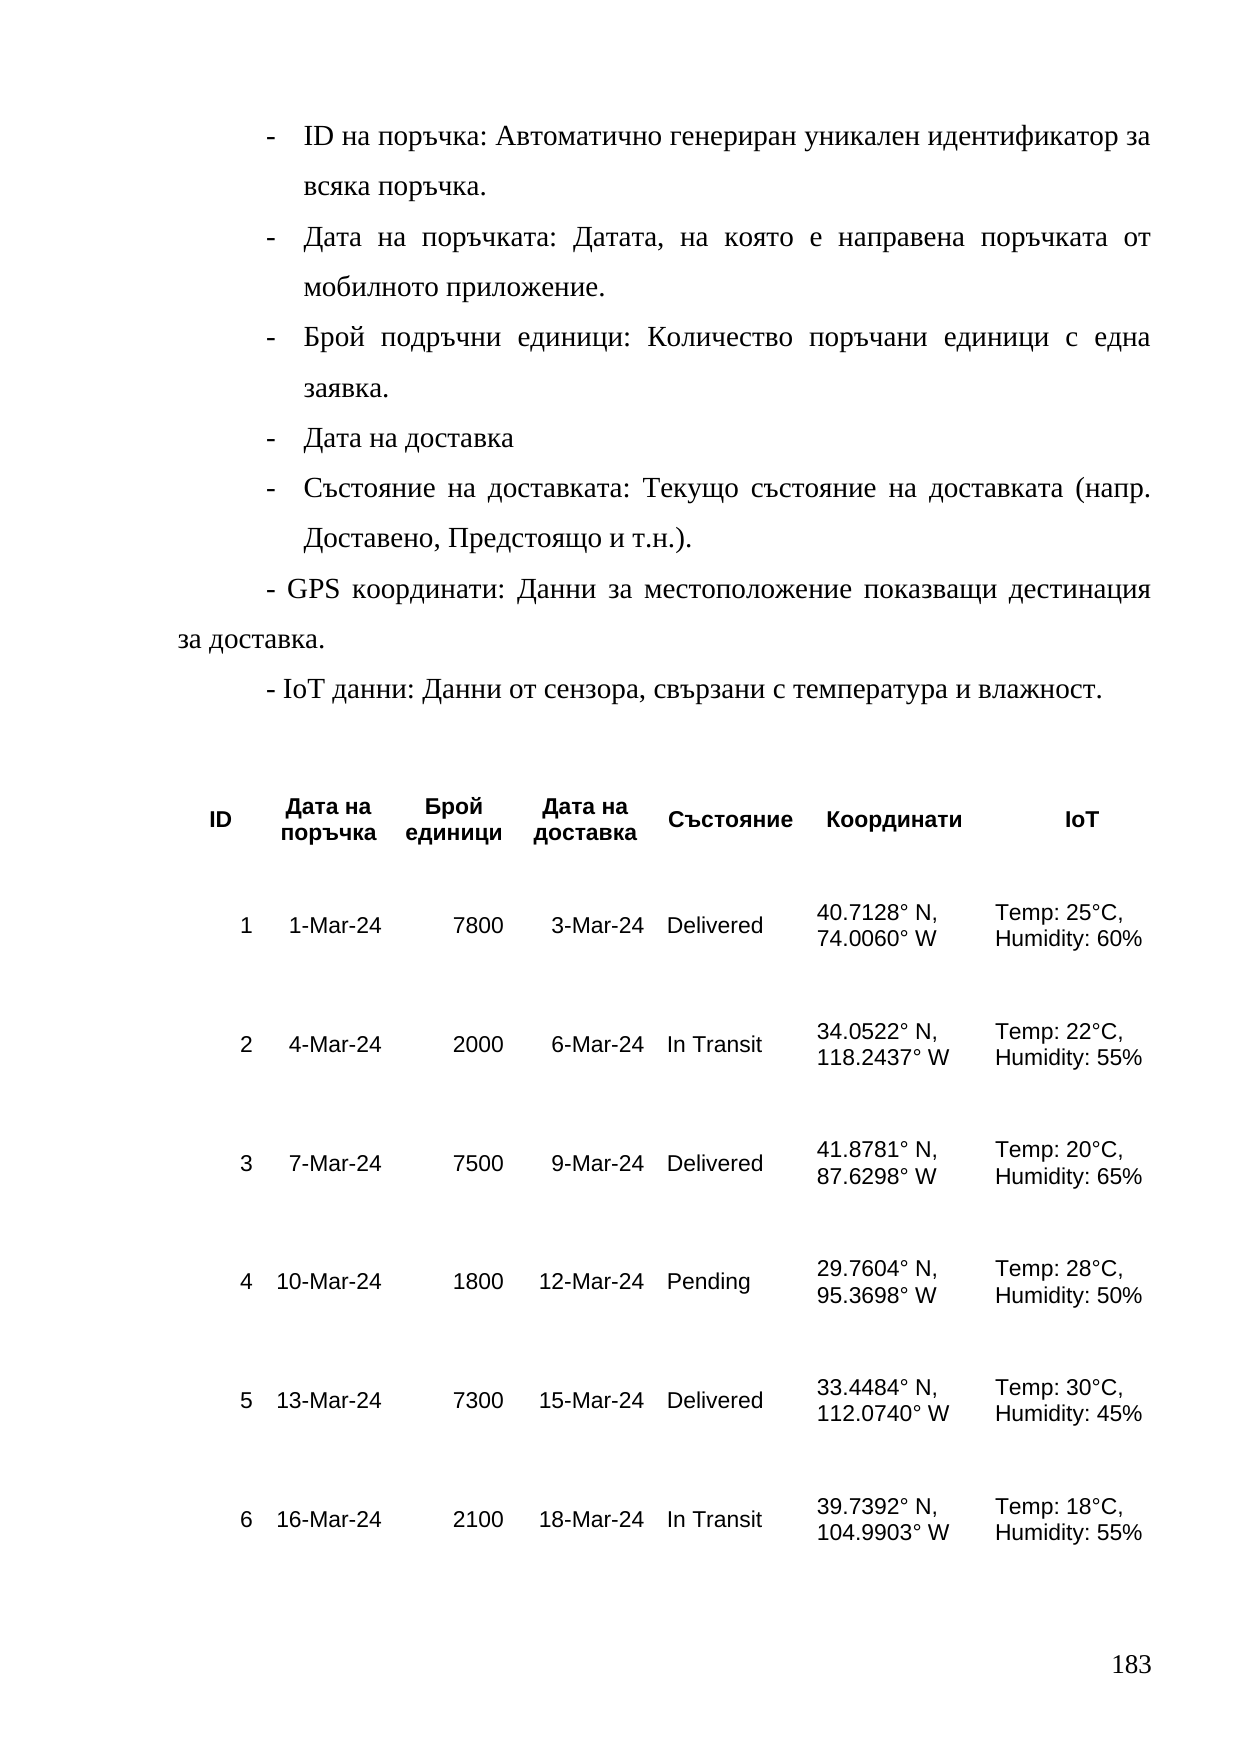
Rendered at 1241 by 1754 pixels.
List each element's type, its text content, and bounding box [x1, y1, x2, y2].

text - IoT данни: Данни от сензора, свързани с температура и влажност. [177, 672, 1152, 705]
table_cell Temp: 22°C, Humidity: 55% [984, 985, 1180, 1103]
list Дата на доставка [266, 420, 1152, 453]
table_cell 4-Mar-24 [264, 985, 393, 1103]
table_cell 39.7392° N, 104.9903° W [805, 1460, 983, 1578]
table_cell 3-Mar-24 [515, 866, 655, 985]
table_cell 40.7128° N, 74.0060° W [805, 866, 983, 985]
table_cell 6 [177, 1460, 264, 1578]
table_cell 18-Mar-24 [515, 1460, 655, 1578]
table_cell Temp: 18°C, Humidity: 55% [984, 1460, 1180, 1578]
table_cell In Transit [655, 985, 805, 1103]
table_cell 5 [177, 1341, 264, 1460]
table_cell 7500 [393, 1104, 515, 1222]
list Дата на поръчката: Датата, на която е направена поръчката от мобилното приложение. [266, 219, 1152, 303]
table_header Координати [805, 772, 983, 866]
text - GPS координати: Данни за местоположение показващи дестинация за доставка. [177, 571, 1152, 655]
table_header ID [177, 772, 264, 866]
table_cell Pending [655, 1222, 805, 1341]
table_cell 7-Mar-24 [264, 1104, 393, 1222]
table_cell 3 [177, 1104, 264, 1222]
list ID на поръчка: Автоматично генериран уникален идентификатор за всяка поръчка. [266, 118, 1152, 202]
table_cell Temp: 30°C, Humidity: 45% [984, 1341, 1180, 1460]
table_cell 10-Mar-24 [264, 1222, 393, 1341]
table_header Дата на доставка [515, 772, 655, 866]
table_cell 13-Mar-24 [264, 1341, 393, 1460]
table_cell 9-Mar-24 [515, 1104, 655, 1222]
table_header IoT [984, 772, 1180, 866]
table_cell Delivered [655, 866, 805, 985]
list Брой подръчни единици: Количество поръчани единици с една заявка. [266, 319, 1152, 403]
table_cell 2 [177, 985, 264, 1103]
list Състояние на доставката: Текущо състояние на доставката (напр. Доставено, Предстоящо и т.н.). [266, 470, 1152, 554]
table_cell 29.7604° N, 95.3698° W [805, 1222, 983, 1341]
table_cell 33.4484° N, 112.0740° W [805, 1341, 983, 1460]
table_cell 2000 [393, 985, 515, 1103]
table_cell 4 [177, 1222, 264, 1341]
table_cell 34.0522° N, 118.2437° W [805, 985, 983, 1103]
table_cell 7800 [393, 866, 515, 985]
table_cell 6-Mar-24 [515, 985, 655, 1103]
table_cell 41.8781° N, 87.6298° W [805, 1104, 983, 1222]
table_cell 7300 [393, 1341, 515, 1460]
table_header Дата на поръчка [264, 772, 393, 866]
table_cell 12-Mar-24 [515, 1222, 655, 1341]
table_cell In Transit [655, 1460, 805, 1578]
table_cell 16-Mar-24 [264, 1460, 393, 1578]
table_cell 1 [177, 866, 264, 985]
table_cell Delivered [655, 1341, 805, 1460]
table_cell 1800 [393, 1222, 515, 1341]
table_cell 2100 [393, 1460, 515, 1578]
table_cell Temp: 28°C, Humidity: 50% [984, 1222, 1180, 1341]
table_header Брой единици [393, 772, 515, 866]
table_cell Temp: 25°C, Humidity: 60% [984, 866, 1180, 985]
table_cell Temp: 20°C, Humidity: 65% [984, 1104, 1180, 1222]
table_cell Delivered [655, 1104, 805, 1222]
table_cell 15-Mar-24 [515, 1341, 655, 1460]
table_header Състояние [655, 772, 805, 866]
table_cell 1-Mar-24 [264, 866, 393, 985]
